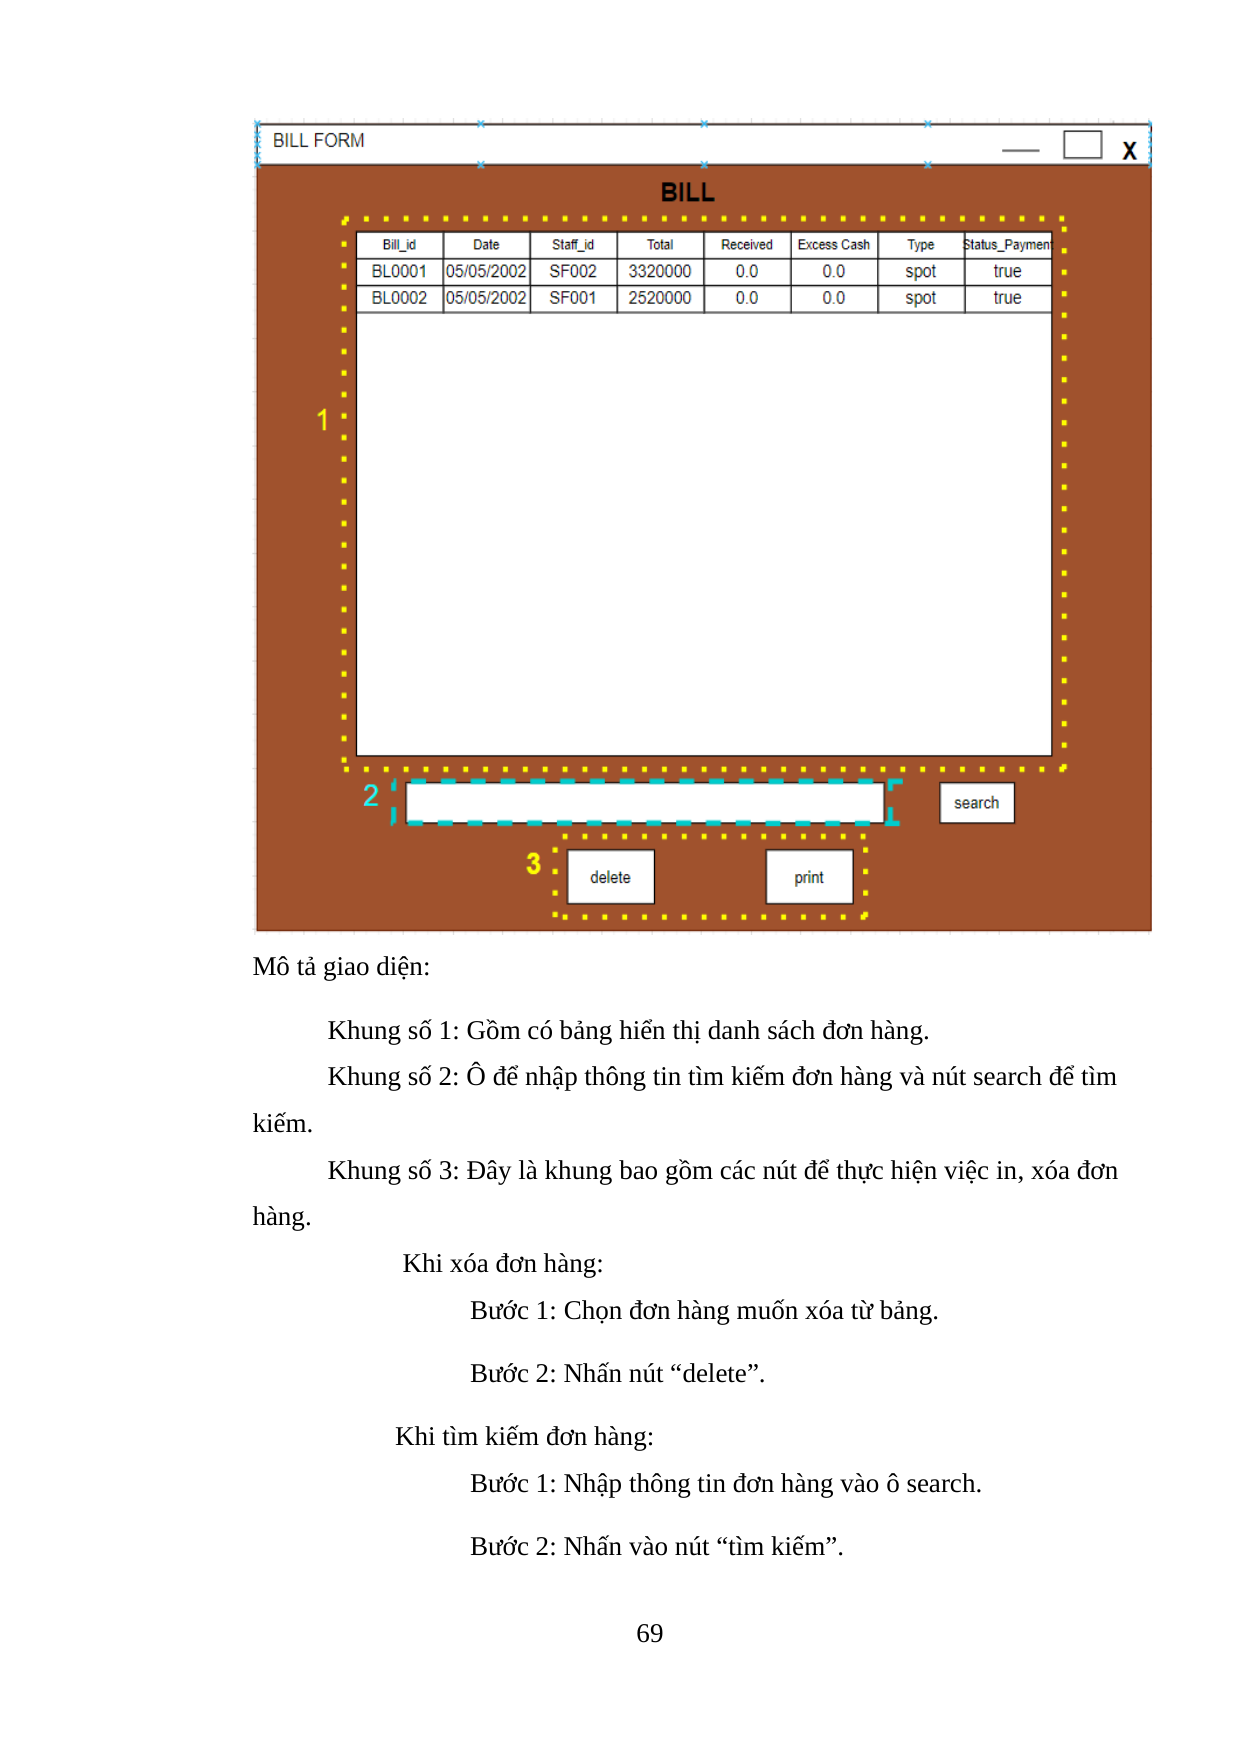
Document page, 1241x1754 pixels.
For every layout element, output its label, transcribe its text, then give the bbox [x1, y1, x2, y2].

text Bước 2: Nhấn nút “delete”. [395, 1357, 1122, 1388]
text Khi xóa đơn hàng: [327, 1247, 1122, 1278]
text Khi tìm kiếm đơn hàng: [320, 1421, 1122, 1452]
picture [252, 118, 1153, 935]
text Bước 2: Nhấn vào nút “tìm kiếm”. [395, 1531, 1122, 1562]
text Mô tả giao diện: [177, 951, 1122, 982]
text Khung số 3: Đây là khung bao gồm các nút để thực hiện việc in, xóa đơn hàng. [252, 1154, 1122, 1232]
text Khung số 2: Ô để nhập thông tin tìm kiếm đơn hàng và nút search để tìm kiếm. [252, 1061, 1122, 1138]
text Bước 1: Nhập thông tin đơn hàng vào ô search. [395, 1467, 1122, 1498]
text Khung số 1: Gồm có bảng hiển thị danh sách đơn hàng. [252, 1014, 1122, 1045]
text Bước 1: Chọn đơn hàng muốn xóa từ bảng. [395, 1294, 1122, 1325]
